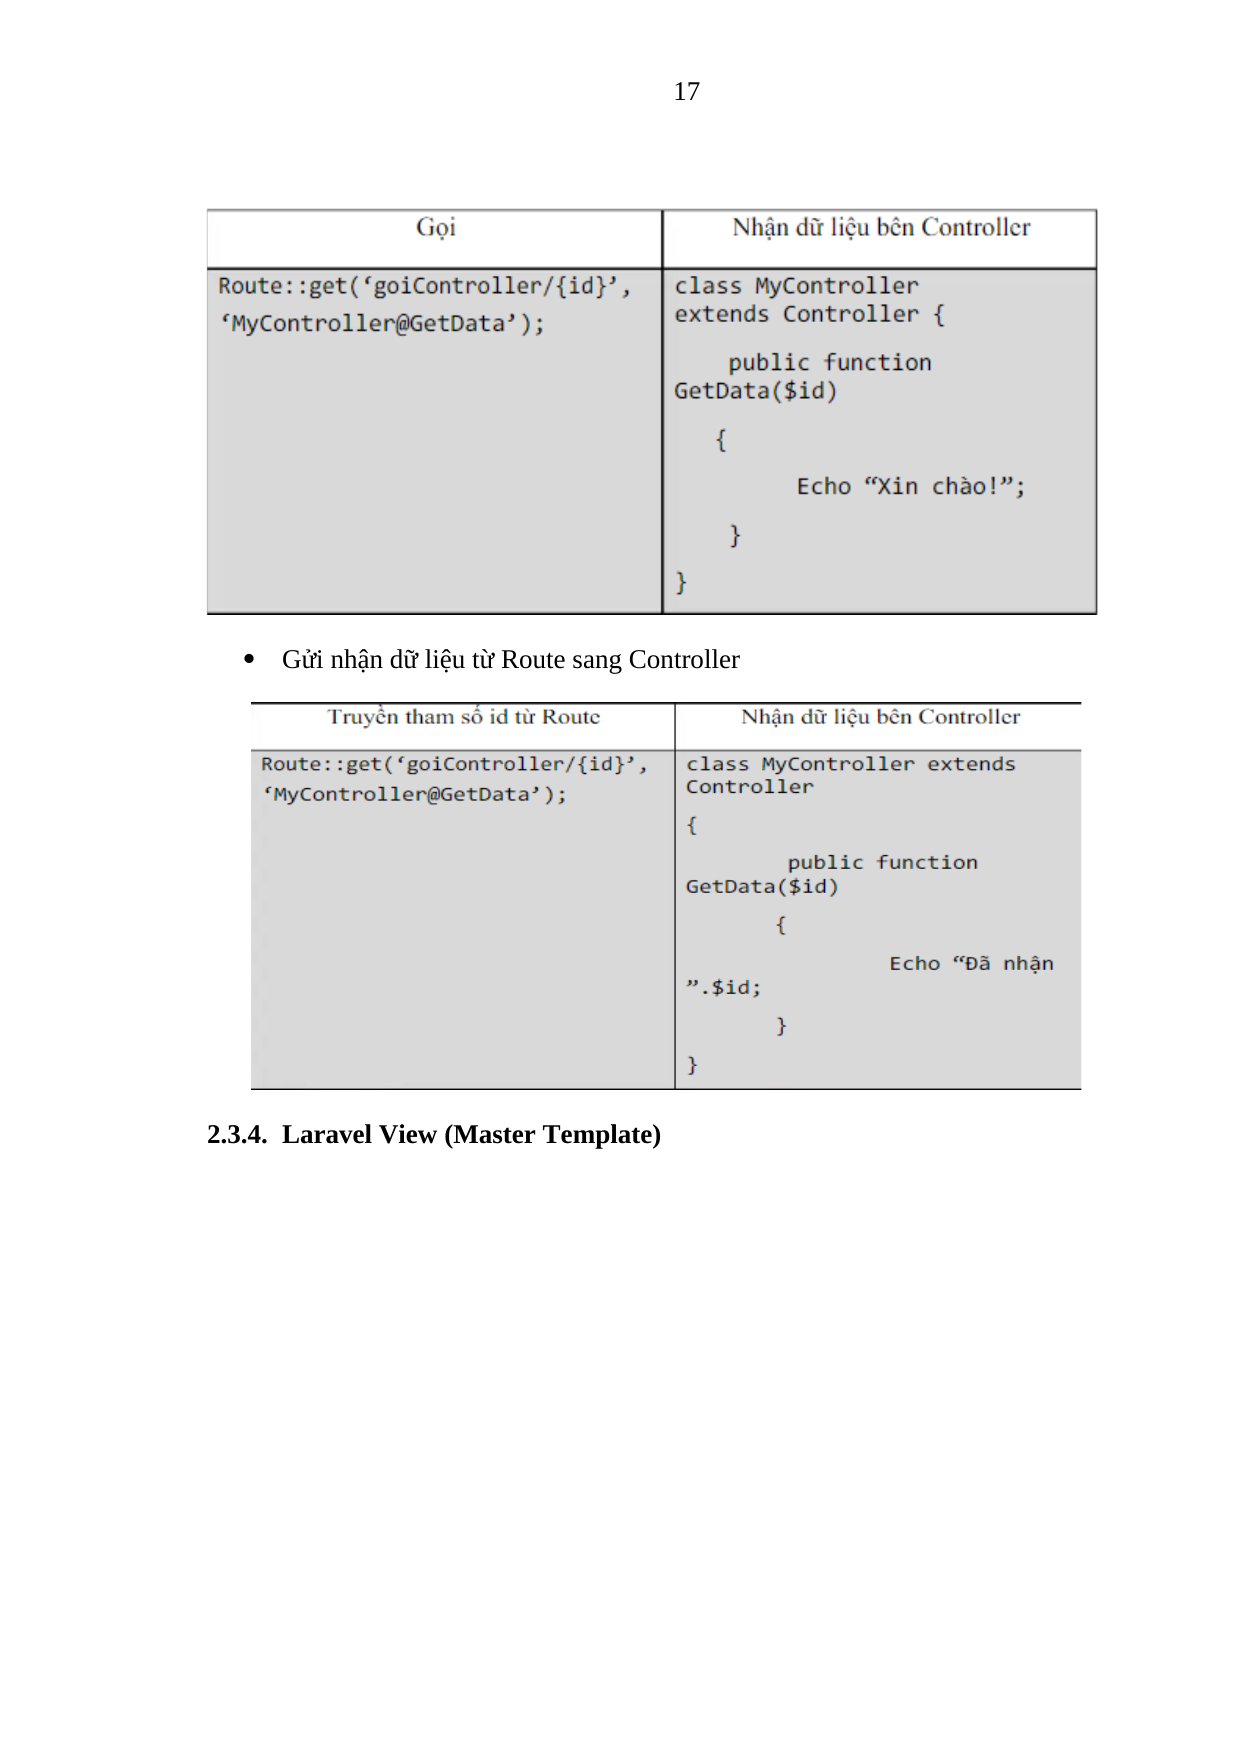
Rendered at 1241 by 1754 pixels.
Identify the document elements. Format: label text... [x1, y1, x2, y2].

subtitle Laravel View (Master Template) [207, 1118, 1122, 1149]
picture [206, 206, 1098, 615]
picture [251, 702, 1082, 1090]
list Gửi nhận dữ liệu từ Route sang Controller [244, 643, 1122, 674]
